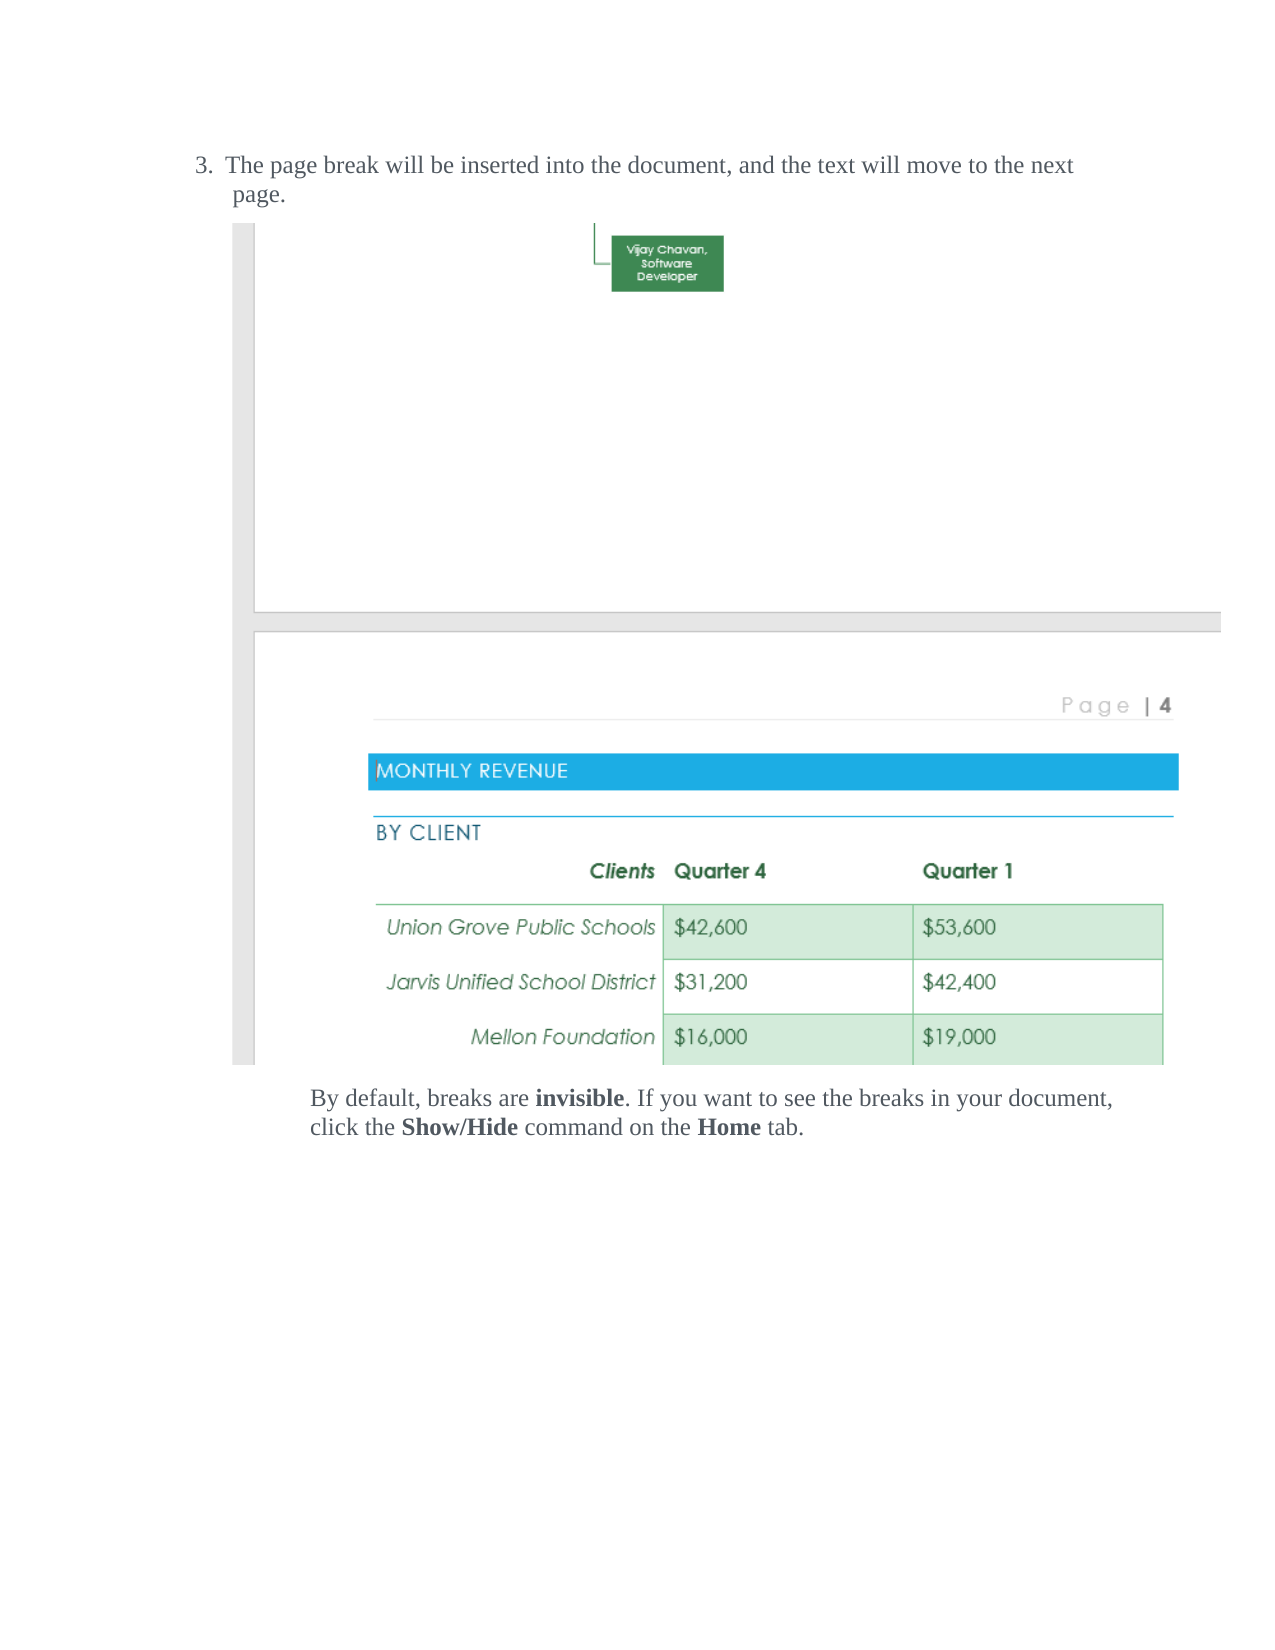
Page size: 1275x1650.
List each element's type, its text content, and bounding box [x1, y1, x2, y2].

picture [232, 223, 1221, 1065]
text By default, breaks are invisible. If you want to see the breaks in your document, click the Show/Hide command on the Home tab. [310, 1083, 1125, 1140]
list The page break will be inserted into the document, and the text will move to the next page. [195, 150, 1125, 207]
